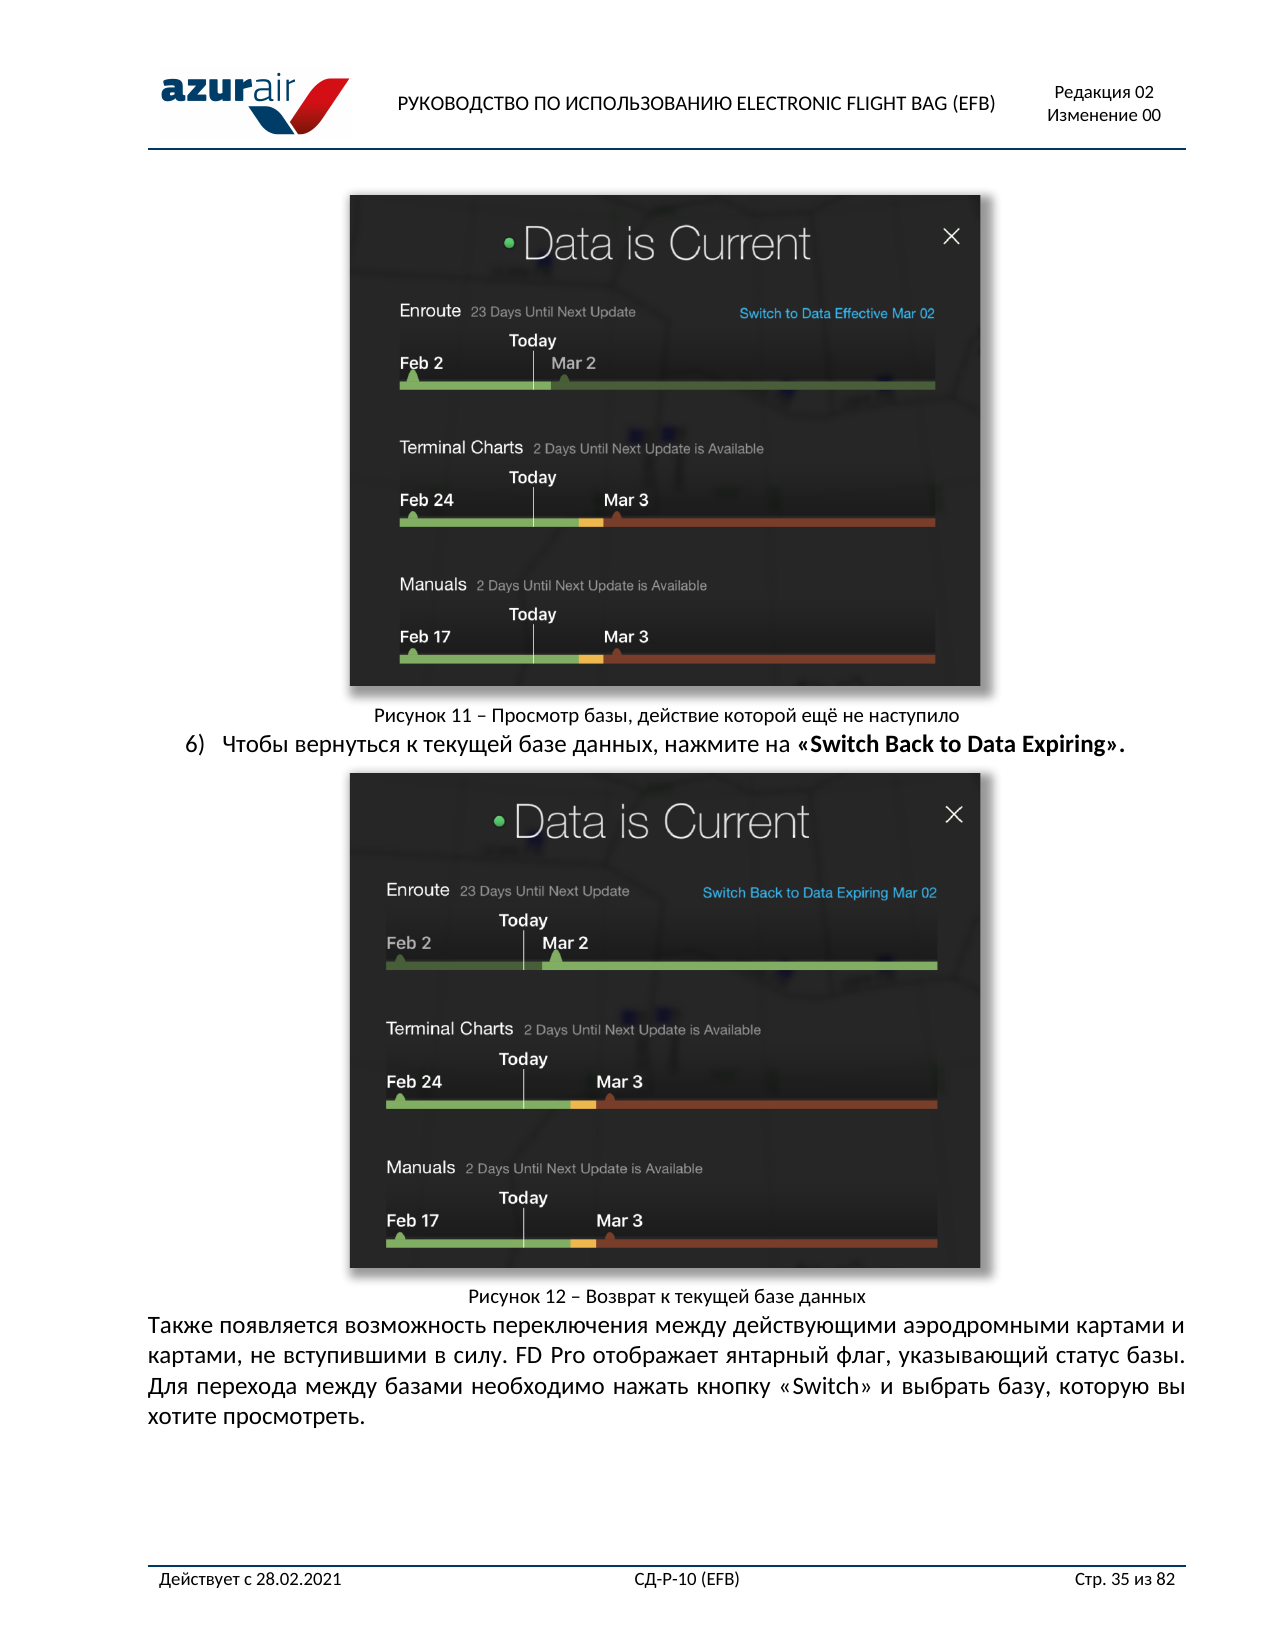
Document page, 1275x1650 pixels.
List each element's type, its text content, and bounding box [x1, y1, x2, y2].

picture [349, 195, 981, 686]
text Также появляется возможность переключения между действующими аэродромными картами и картами, не вступившими в силу. FD Pro отображает янтарный флаг, указывающий статус базы. Для перехода между базами необходимо нажать кнопку «Switch» и выбрать базу, которую вы хотите просмотреть. [148, 1309, 1186, 1431]
picture [158, 67, 353, 139]
text Рисунок 11 – Просмотр базы, действие которой ещё не наступило [148, 702, 1186, 728]
picture [349, 773, 981, 1268]
text Рисунок 12 – Возврат к текущей базе данных [148, 1283, 1186, 1309]
text Чтобы вернуться к текущей базе данных, нажмите на «Switch Back to Data Expiring». [185, 728, 1186, 758]
